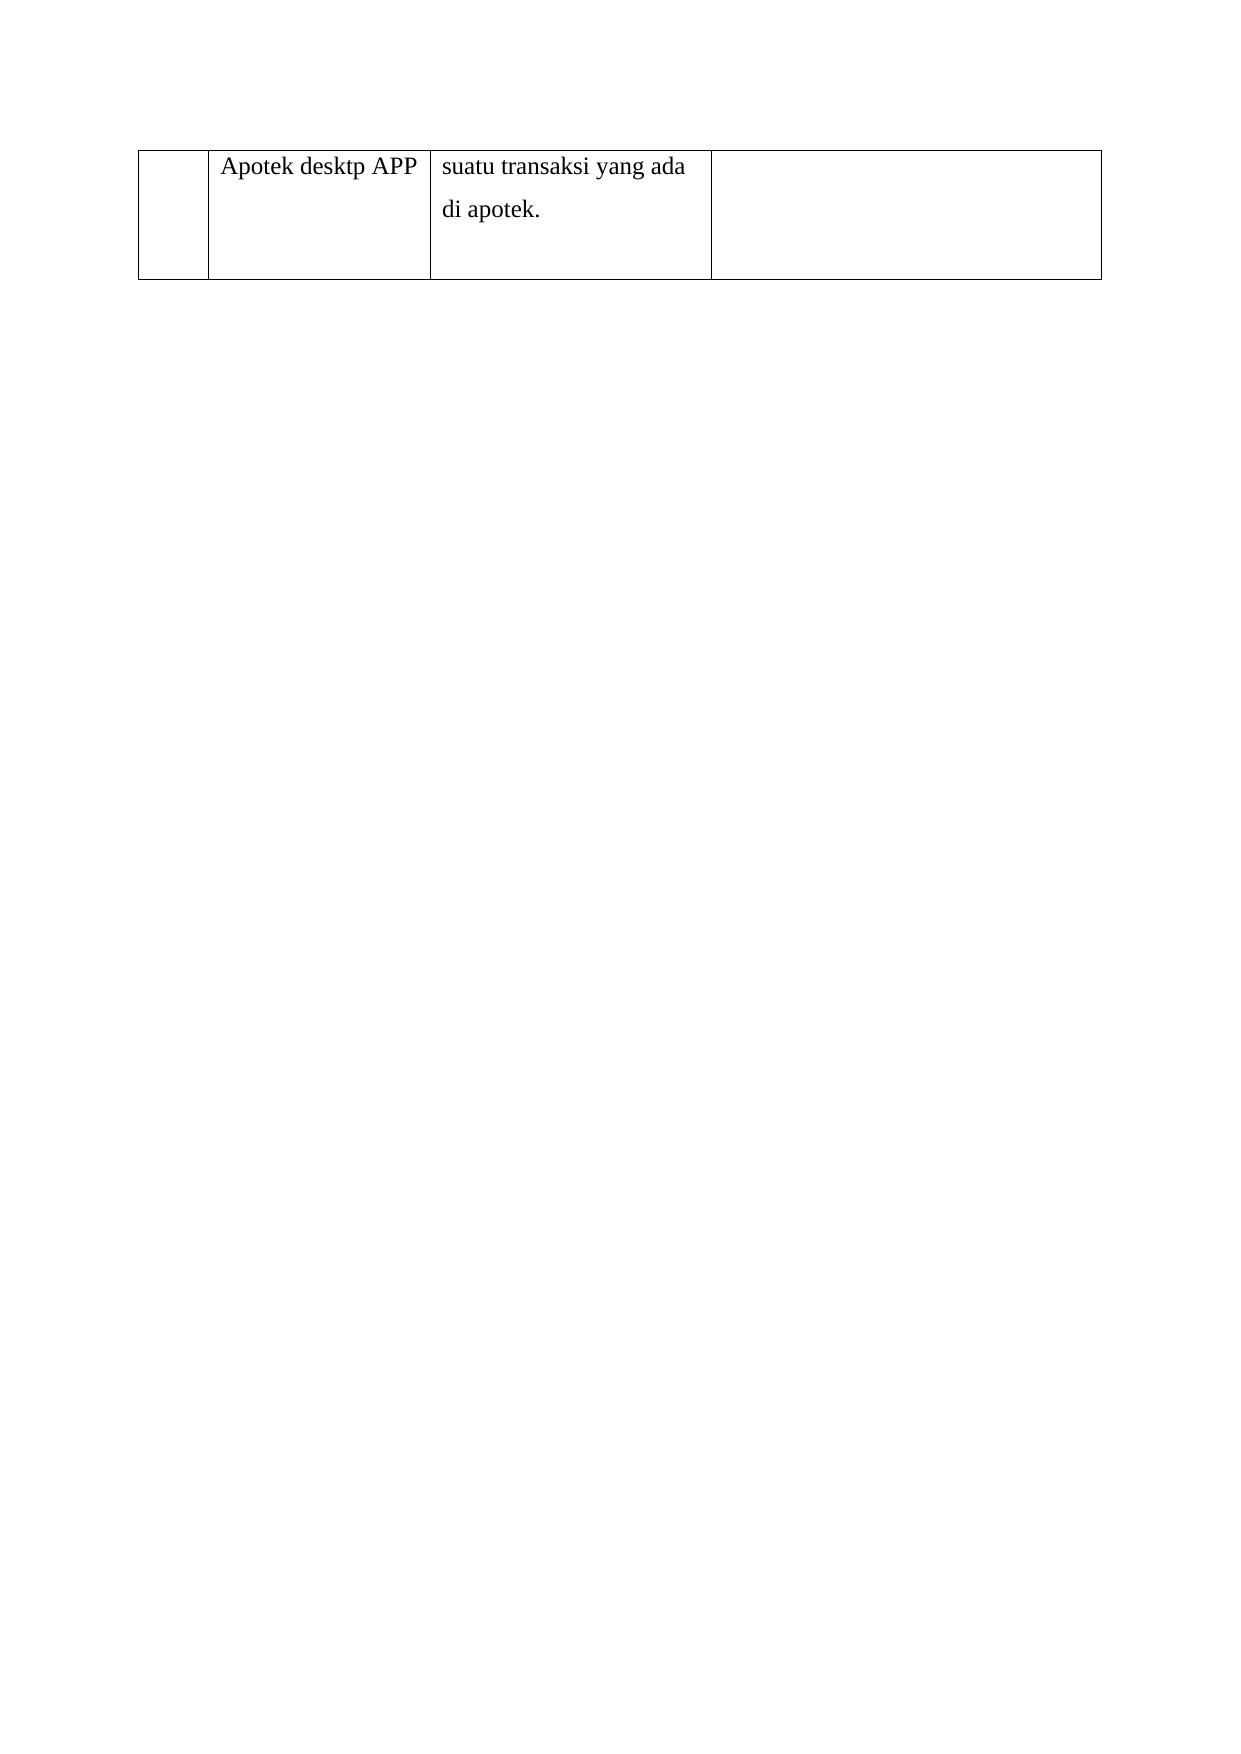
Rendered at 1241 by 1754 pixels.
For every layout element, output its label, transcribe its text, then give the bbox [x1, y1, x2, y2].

table_cell 31 [139, 151, 208, 279]
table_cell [431, 151, 711, 279]
table_cell [712, 151, 1101, 279]
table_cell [209, 151, 430, 279]
